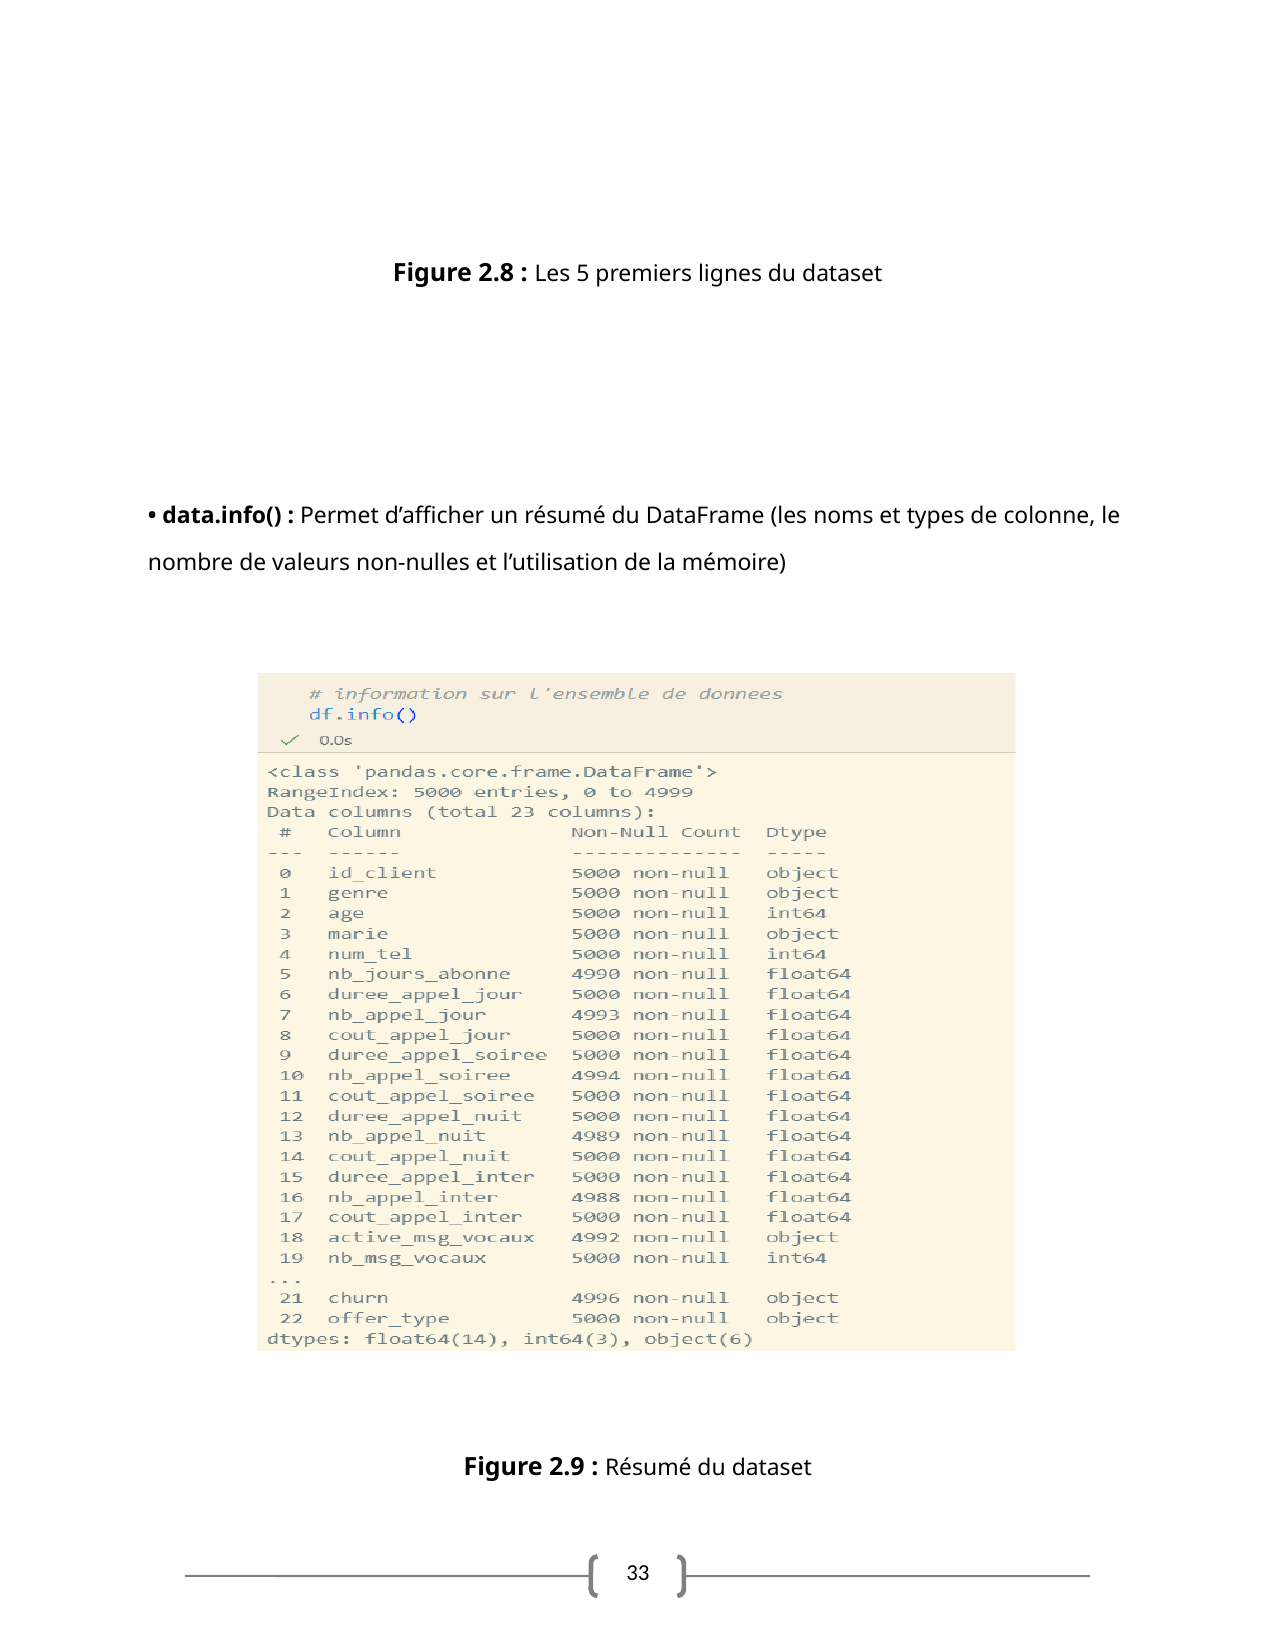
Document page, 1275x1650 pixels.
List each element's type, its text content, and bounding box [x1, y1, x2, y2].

picture [256, 673, 1015, 1348]
text • data.info() : Permet d’afficher un résumé du DataFrame (les noms et types de colonne, le nombre de valeurs non-nulles et l’utilisation de la mémoire) [148, 498, 1127, 666]
text Figure 2.8 : Les 5 premiers lignes du dataset [148, 254, 1127, 288]
text Figure 2.9 : Résumé du dataset [148, 1448, 1127, 1483]
